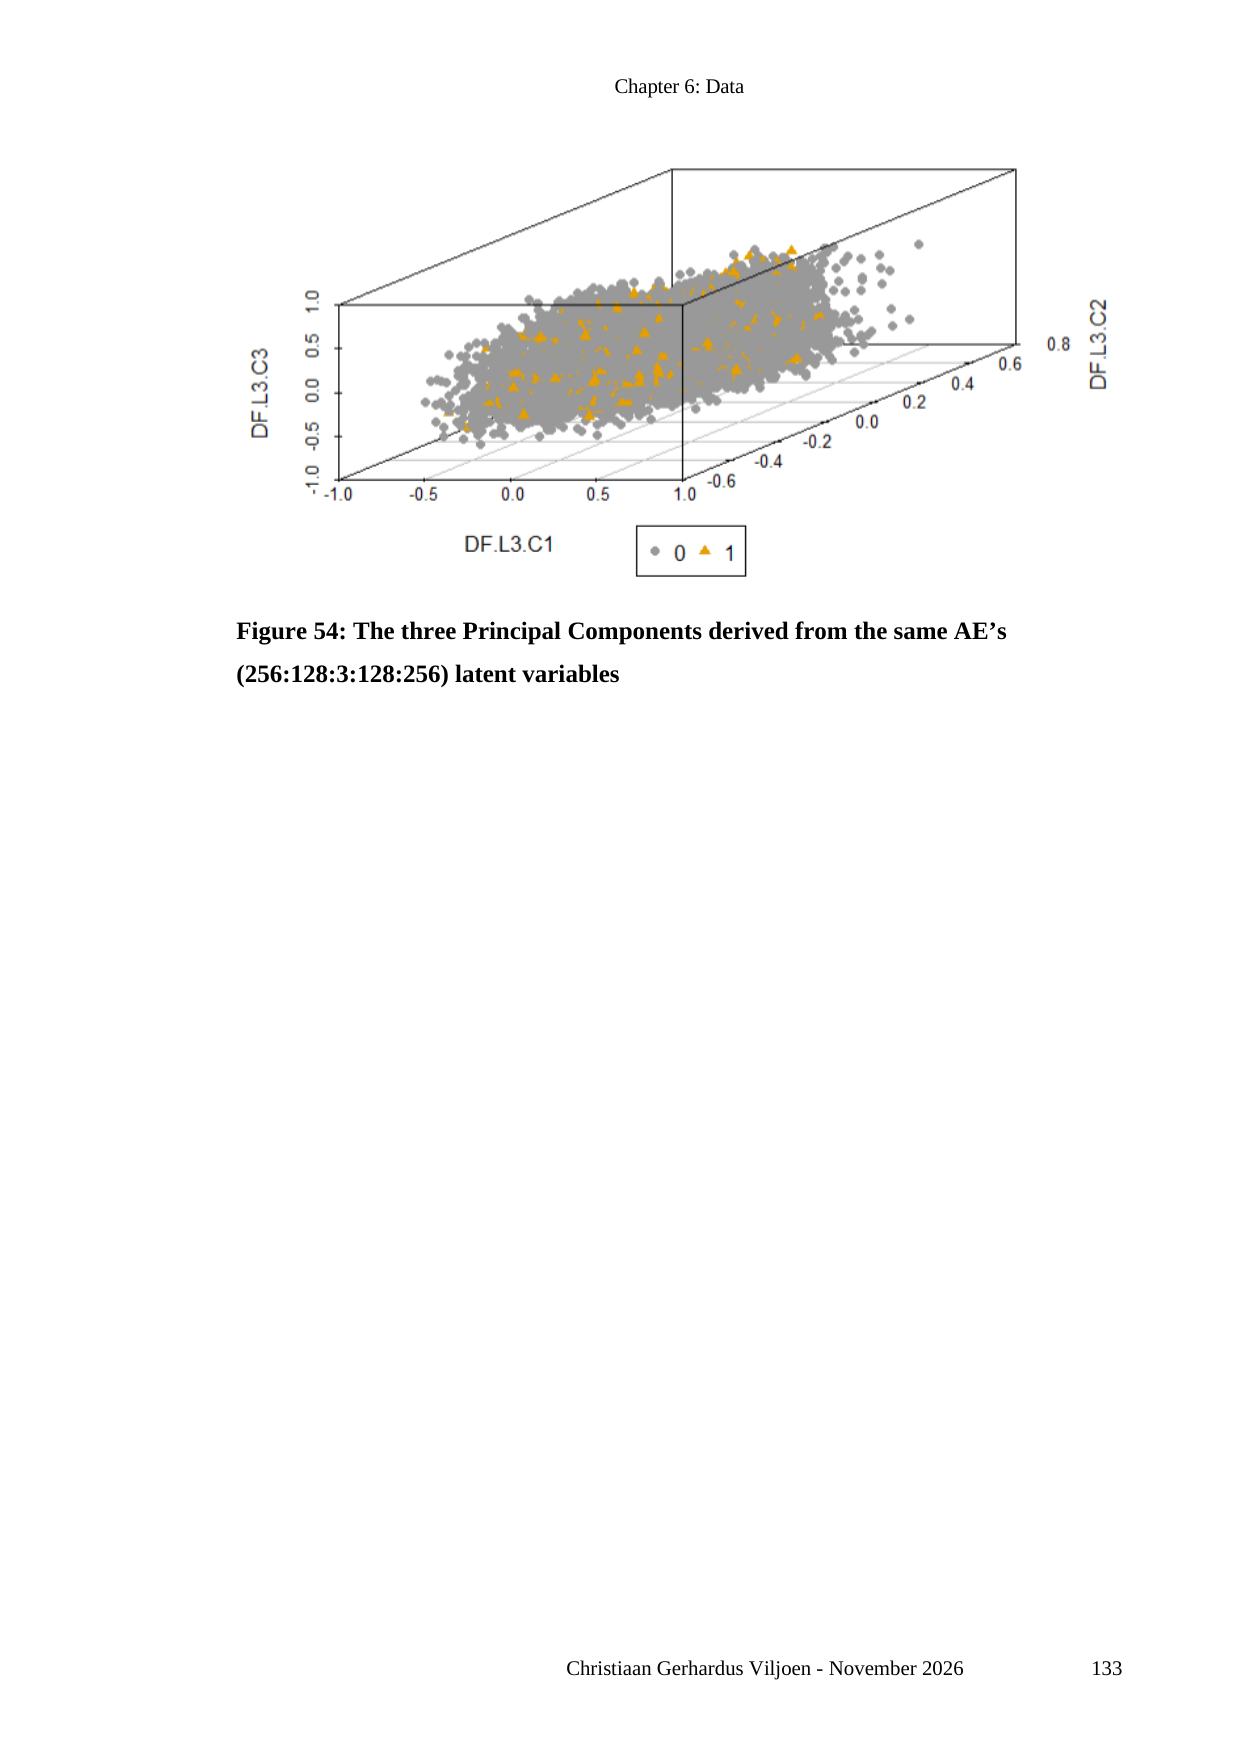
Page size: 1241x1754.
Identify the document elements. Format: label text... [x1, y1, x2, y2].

text Figure 54: The three Principal Components derived from the same AE’s (256:128:3:128:256) latent variables [236, 616, 1122, 688]
picture [236, 135, 1123, 590]
